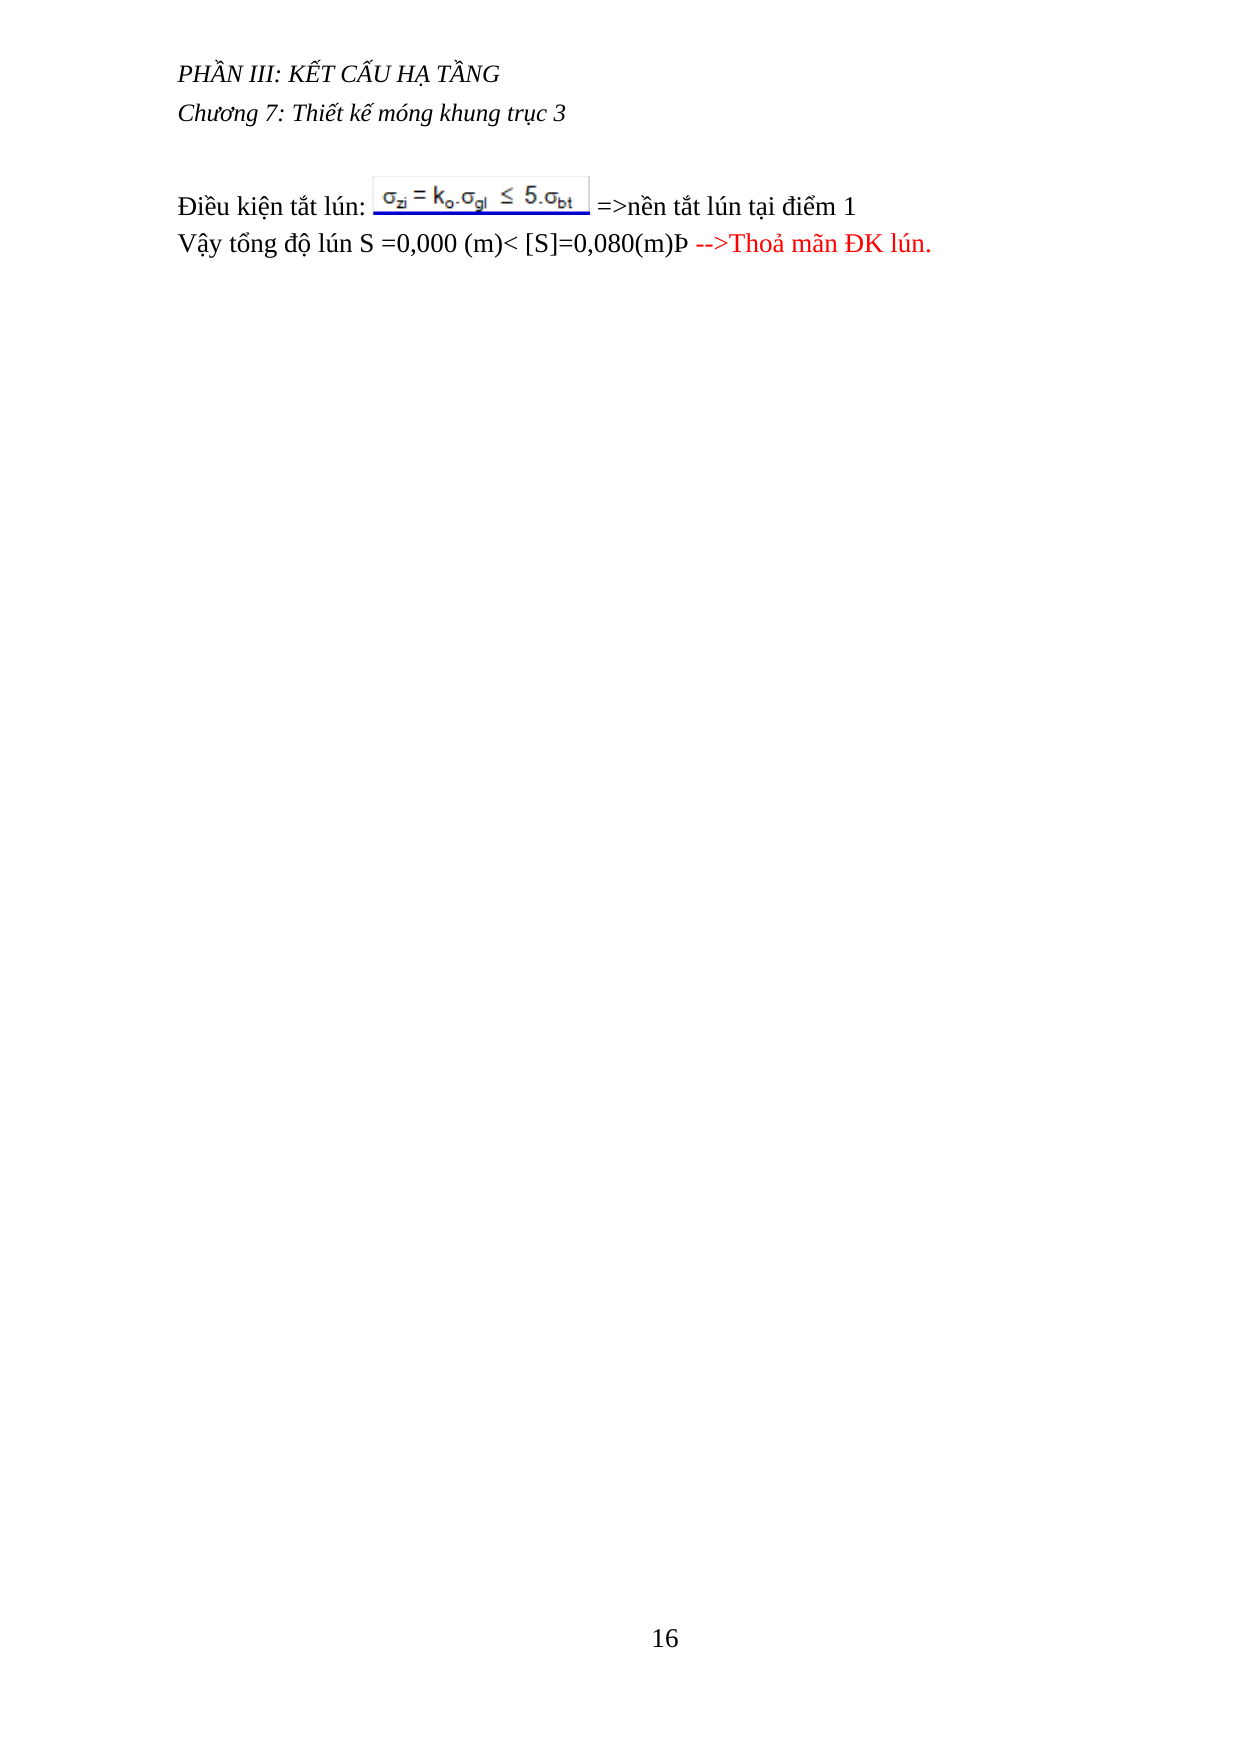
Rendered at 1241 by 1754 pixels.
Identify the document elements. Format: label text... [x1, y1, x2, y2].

picture [372, 176, 590, 215]
text Vậy tổng độ lún S =0,000 (m)< [S]=0,080(m)Þ -->Thoả mãn ĐK lún. [177, 227, 1122, 258]
text Điều kiện tắt lún: =>nền tắt lún tại điểm 1 [177, 176, 1122, 221]
